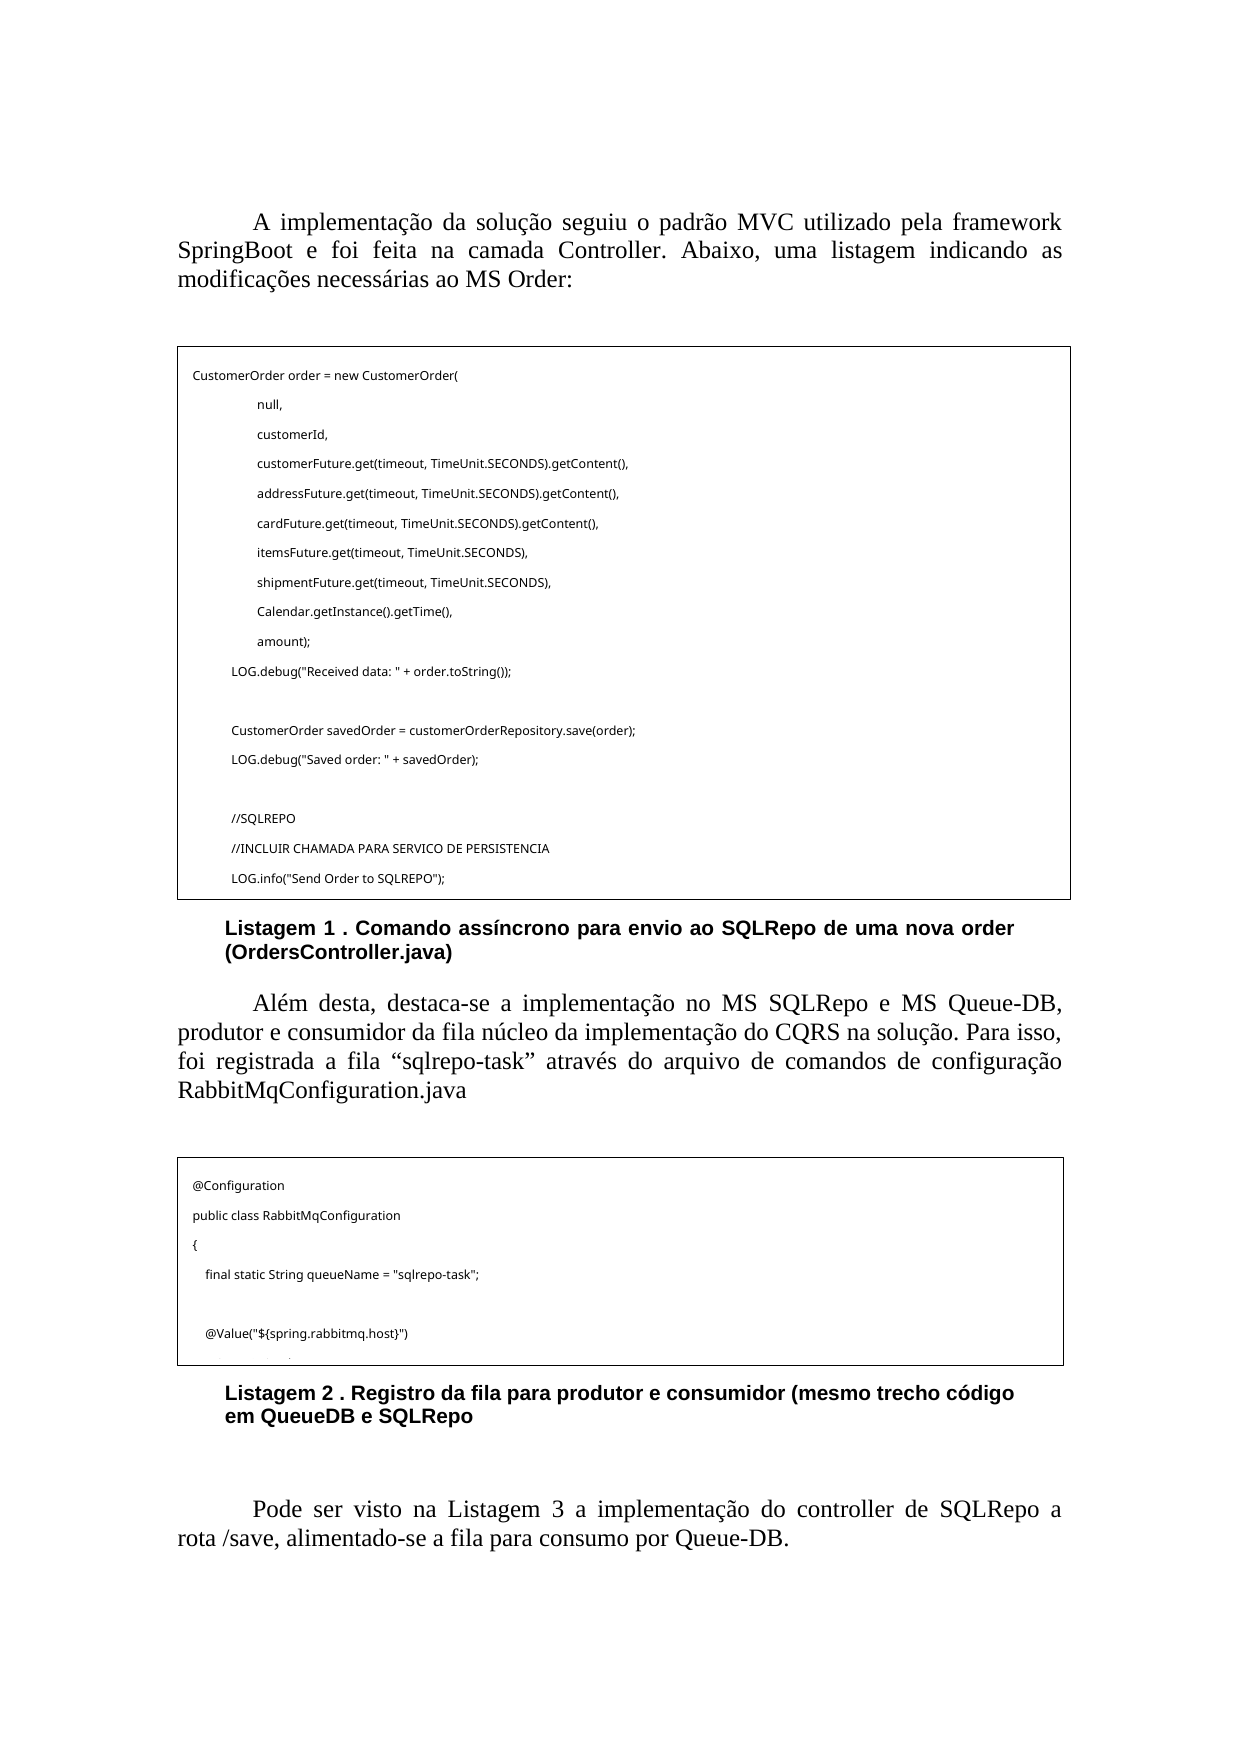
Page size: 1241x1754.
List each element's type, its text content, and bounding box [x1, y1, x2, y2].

text Listagem 2 . Registro da fila para produtor e consumidor (mesmo trecho código em QueueDB e SQLRepo [224, 1380, 1016, 1428]
text Pode ser visto na Listagem 3 a implementação do controller de SQLRepo a rota /save, alimentado-se a fila para consumo por Queue-DB. [177, 1494, 1063, 1552]
text Além desta, destaca-se a implementação no MS SQLRepo e MS Queue-DB, produtor e consumidor da fila núcleo da implementação do CQRS na solução. Para isso, foi registrada a fila “sqlrepo-task” através do arquivo de comandos de configuração RabbitMqConfiguration.java [177, 988, 1063, 1103]
text Listagem 1 . Comando assíncrono para envio ao SQLRepo de uma nova order (OrdersController.java) [224, 916, 1016, 963]
text A implementação da solução seguiu o padrão MVC utilizado pela framework SpringBoot e foi feita na camada Controller. Abaixo, uma listagem indicando as modificações necessárias ao MS Order: [177, 207, 1063, 293]
